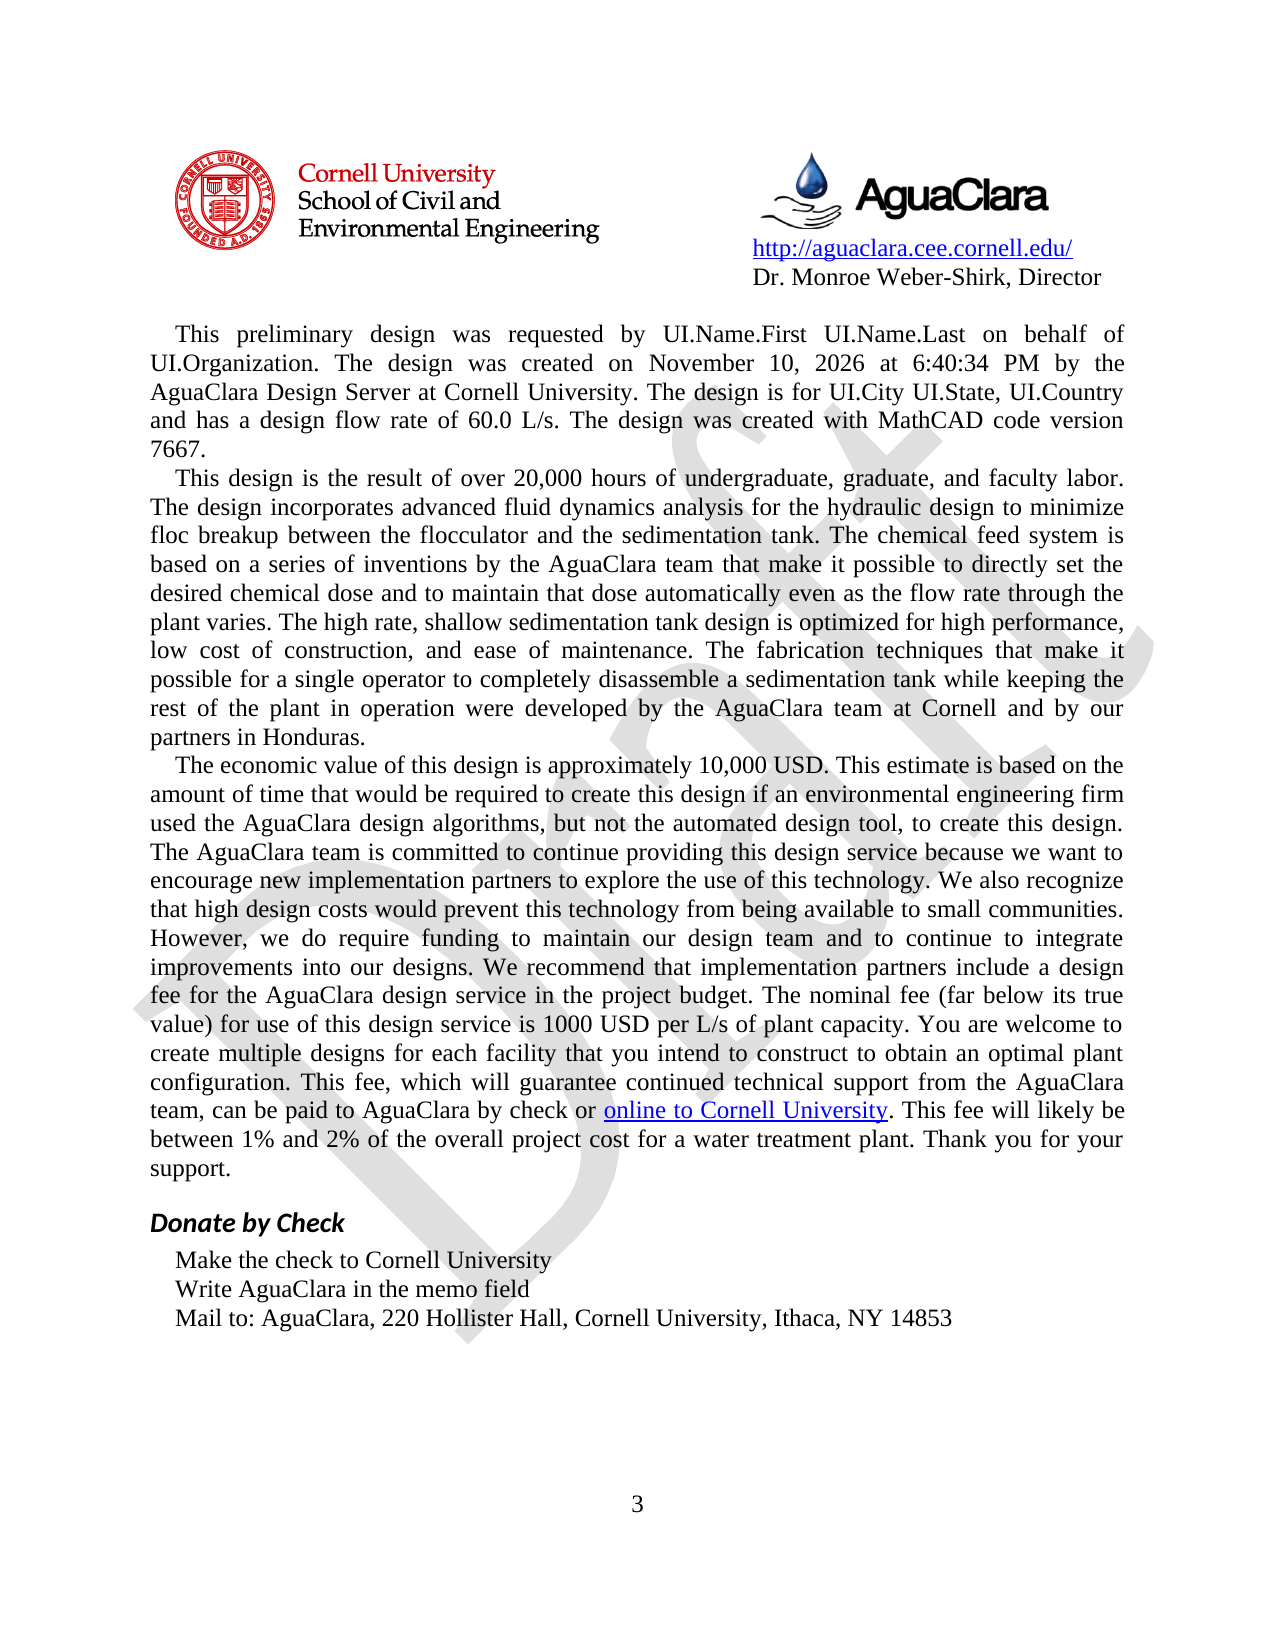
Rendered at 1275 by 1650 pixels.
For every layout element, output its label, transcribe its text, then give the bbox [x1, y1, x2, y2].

picture [752, 150, 1064, 233]
text This preliminary design was requested by UI.Name.First UI.Name.Last on behalf of UI.Organization. The design was created on February 10, 2018 at 3:14:18 PM by the AguaClara Design Server at Cornell University. The design is for UI.City UI.State, UI.Country and has a design flow rate of 60.0 L/s. The design was created with MathCAD code version 7667. [150, 319, 1125, 463]
text Write AguaClara in the memo field [150, 1274, 1125, 1303]
text Mail to: AguaClara, 220 Hollister Hall, Cornell University, Ithaca, NY 14853 [150, 1303, 1125, 1332]
text Make the check to Cornell University [150, 1246, 1125, 1274]
table_header http://aguaclara.cee.cornell.edu/ Dr. Monroe Weber-Shirk, Director [716, 150, 1136, 319]
table_header [139, 150, 716, 319]
text The economic value of this design is approximately 10,000 USD. This estimate is based on the amount of time that would be required to create this design if an environmental engineering firm used the AguaClara design algorithms, but not the automated design tool, to create this design. The AguaClara team is committed to continue providing this design service because we want to encourage new implementation partners to explore the use of this technology. We also recognize that high design costs would prevent this technology from being available to small communities. However, we do require funding to maintain our design team and to continue to integrate improvements into our designs. We recommend that implementation partners include a design fee for the AguaClara design service in the project budget. The nominal fee (far below its true value) for use of this design service is 1000 USD per L/s of plant capacity. You are welcome to create multiple designs for each facility that you intend to construct to obtain an optimal plant configuration. This fee, which will guarantee continued technical support from the AguaClara team, can be paid to AguaClara by check or online to Cornell University. This fee will likely be between 1% and 2% of the overall project cost for a water treatment plant. Thank you for your support. [150, 750, 1125, 1182]
text This design is the result of over 20,000 hours of undergraduate, graduate, and faculty labor. The design incorporates advanced fluid dynamics analysis for the hydraulic design to minimize floc breakup between the flocculator and the sedimentation tank. The chemical feed system is based on a series of inventions by the AguaClara team that make it possible to directly set the desired chemical dose and to maintain that dose automatically even as the flow rate through the plant varies. The high rate, shallow sedimentation tank design is optimized for high performance, low cost of construction, and ease of maintenance. The fabrication techniques that make it possible for a single operator to completely disassemble a sedimentation tank while keeping the rest of the plant in operation were developed by the AguaClara team at Cornell and by our partners in Honduras. [150, 463, 1125, 750]
subtitle Donate by Check [150, 1205, 1125, 1239]
